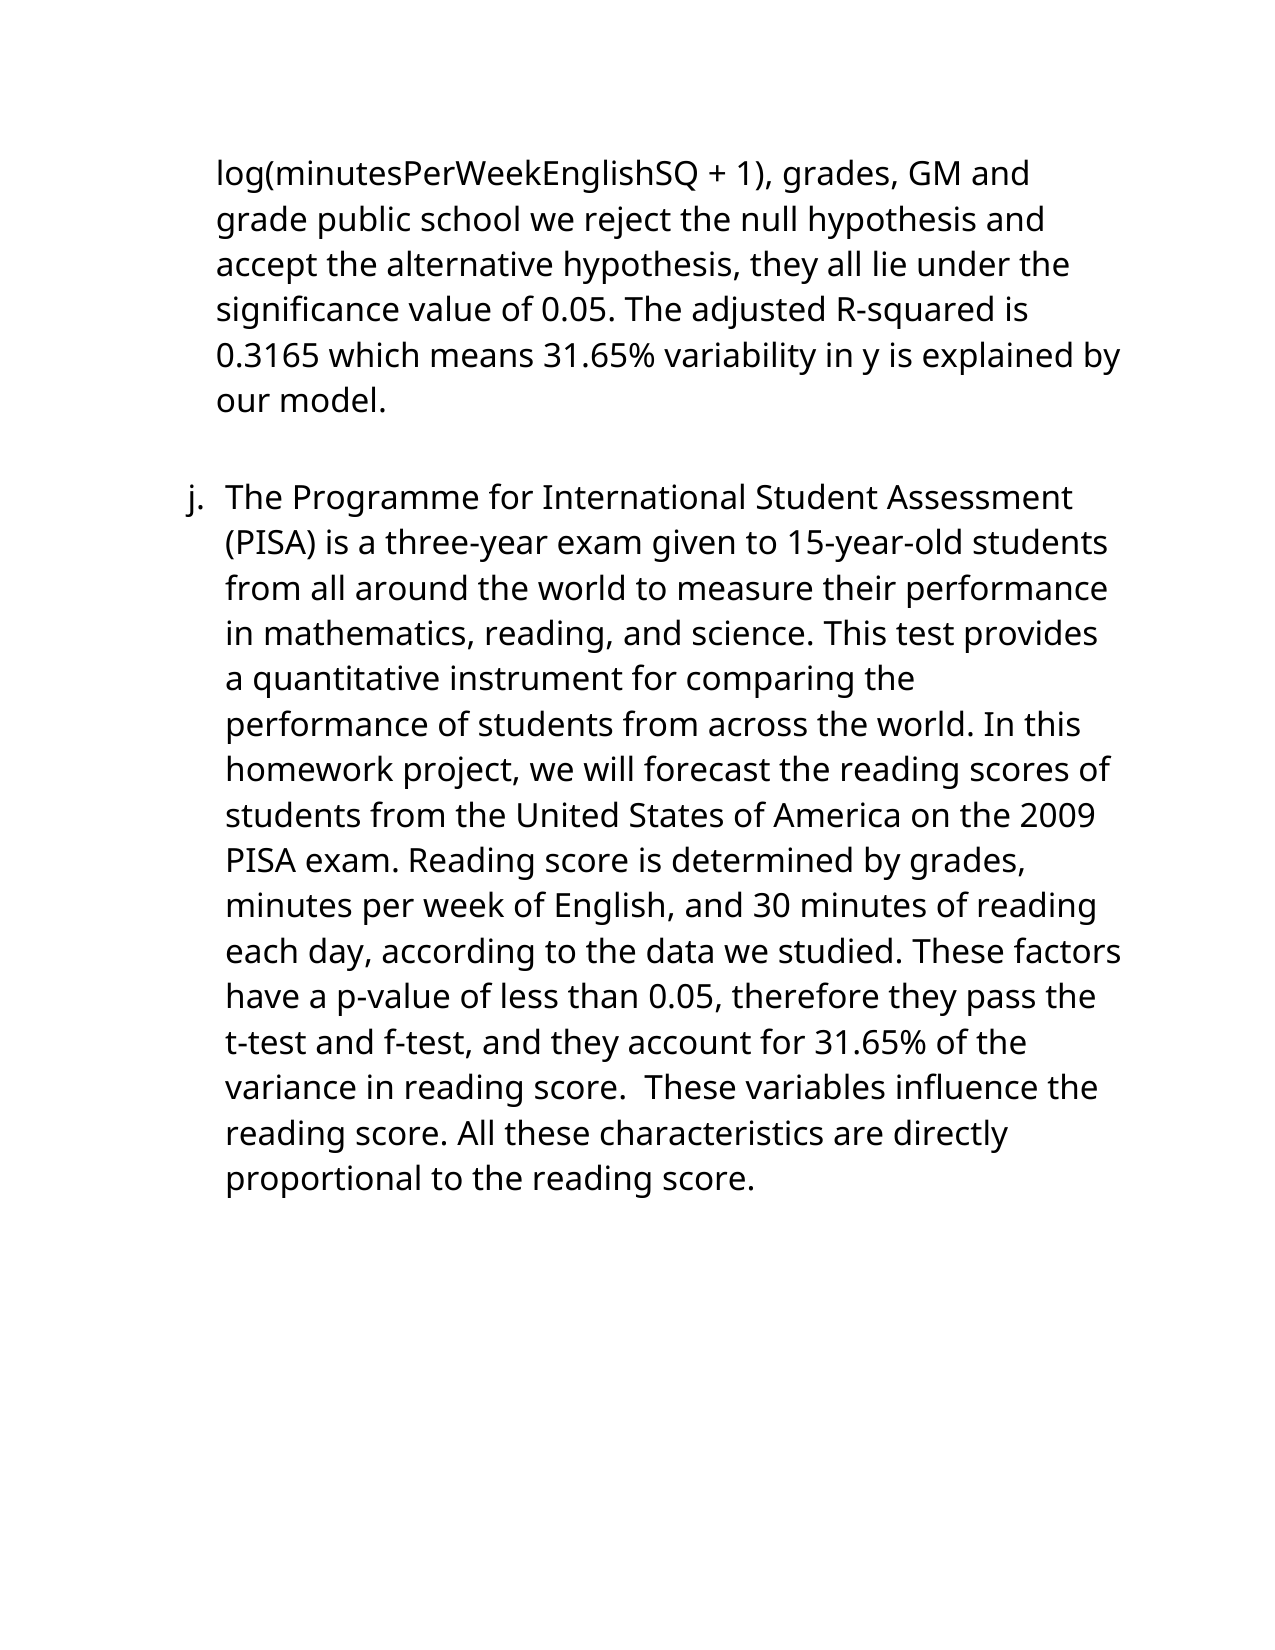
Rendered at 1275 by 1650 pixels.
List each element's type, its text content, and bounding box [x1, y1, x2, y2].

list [216, 150, 1125, 422]
list The Programme for International Student Assessment (PISA) is a three-year exam given to 15-year-old students from all around the world to measure their performance in mathematics, reading, and science. This test provides a quantitative instrument for comparing the performance of students from across the world. In this homework project, we will forecast the reading scores of students from the United States of America on the 2009 PISA exam. Reading score is determined by grades, minutes per week of English, and 30 minutes of reading each day, according to the data we studied. These factors have a p-value of less than 0.05, therefore they pass the t-test and f-test, and they account for 31.65% of the variance in reading score. These variables influence the reading score. All these characteristics are directly proportional to the reading score. [187, 473, 1125, 1200]
